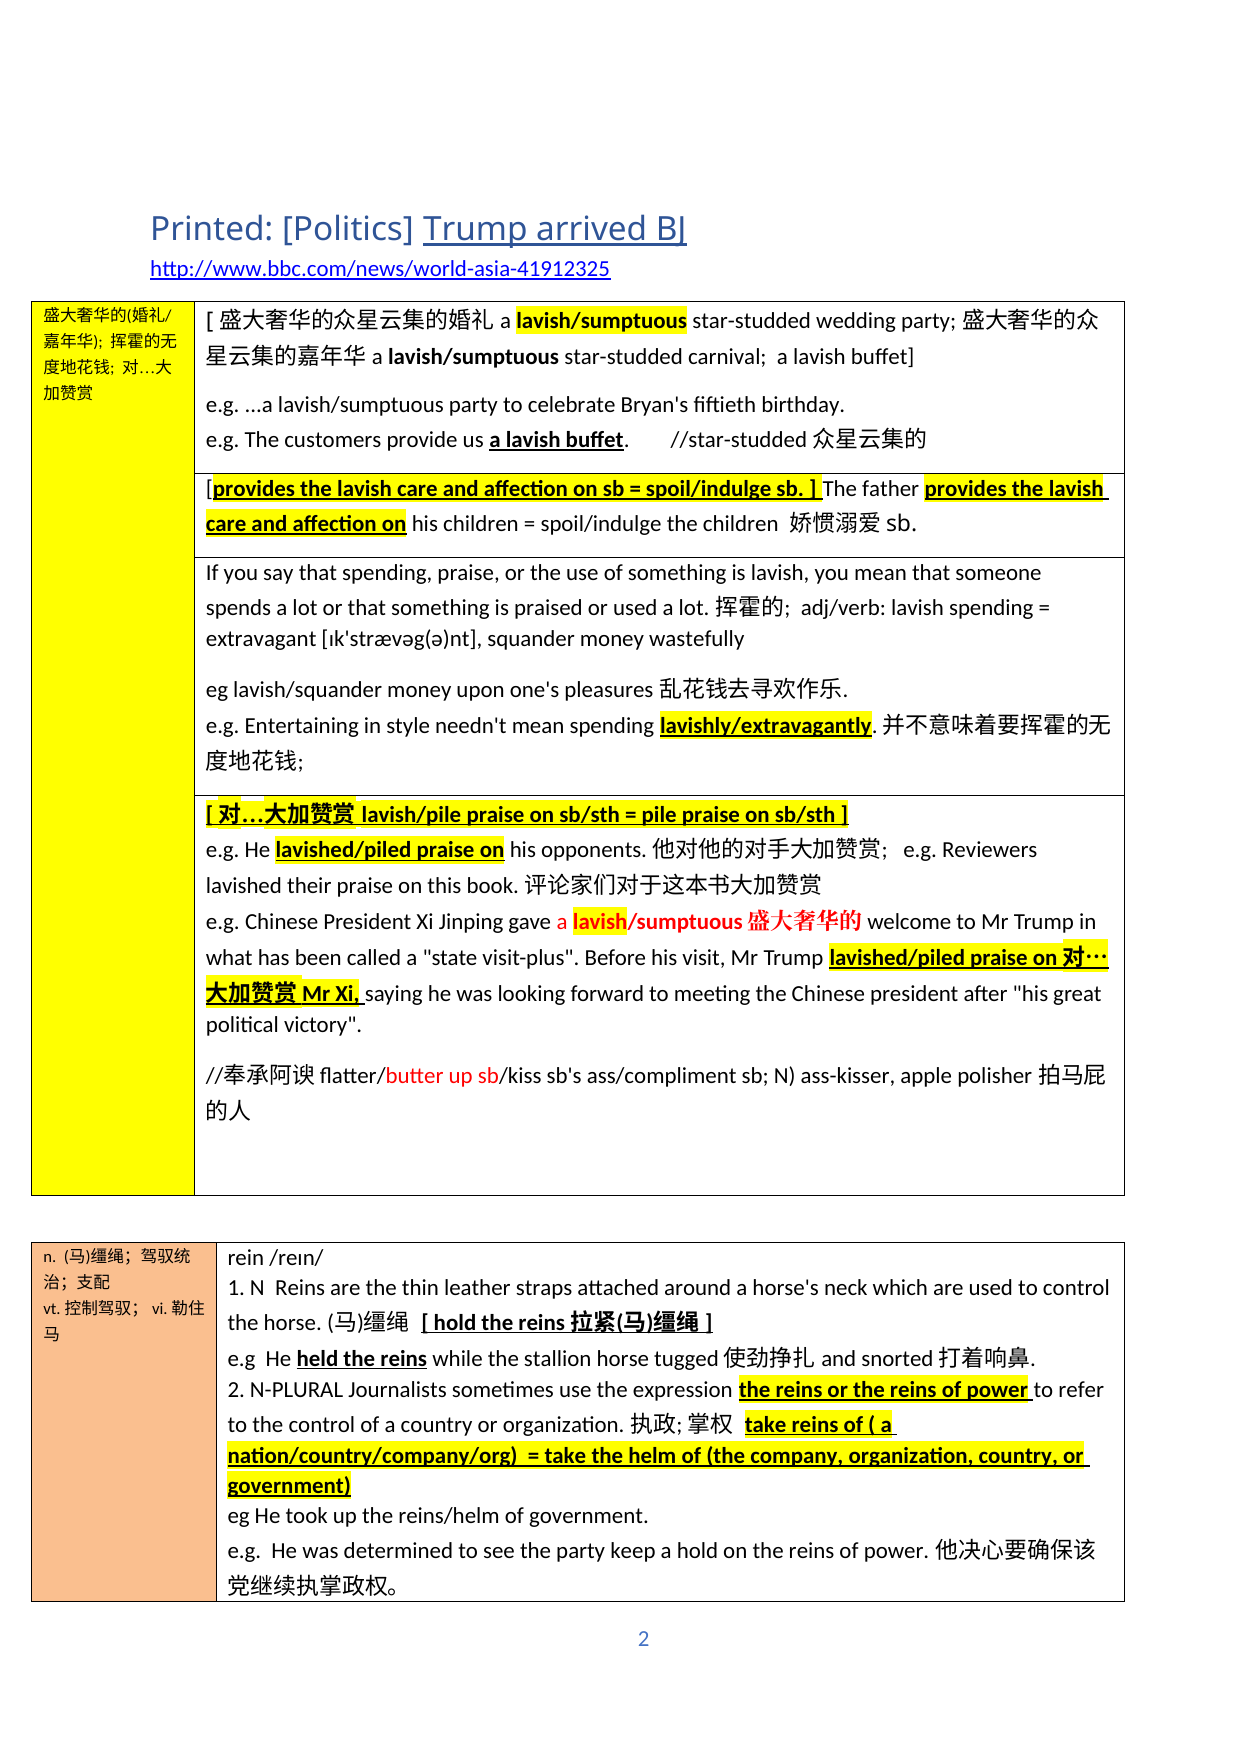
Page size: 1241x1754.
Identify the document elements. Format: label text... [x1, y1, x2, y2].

table_header 盛大奢华的(婚礼/嘉年华); 挥霍的无度地花钱; 对…大加赞赏 [32, 302, 194, 1195]
table_cell If you say that spending, praise, or the use of something is lavish, you mean that someone spends a lot or that something is praised or used a lot. 挥霍的; adj/verb: lavish spending = extravagant [ɪk'strævəg(ə)nt], squander money wastefully eg lavish/squander money upon one's pleasures 乱花钱去寻欢作乐. e.g. Entertaining in style needn't mean spending lavishly/extravagantly. 并不意味着要挥霍的无度地花钱; [195, 558, 1124, 794]
table_header [ 盛大奢华的众星云集的婚礼 a lavish/sumptuous star-studded wedding party; 盛大奢华的众星云集的嘉年华 a lavish/sumptuous star-studded carnival; a lavish buffet] e.g. ...a lavish/sumptuous party to celebrate Bryan's fiftieth birthday. e.g. The customers provide us a lavish buffet. //star-studded 众星云集的 [195, 302, 1124, 473]
table_cell [ 对…大加赞赏 lavish/pile praise on sb/sth = pile praise on sb/sth ] e.g. He lavished/piled praise on his opponents. 他对他的对手大加赞赏; e.g. Reviewers lavished their praise on this book. 评论家们对于这本书大加赞赏 e.g. Chinese President Xi Jinping gave a lavish/sumptuous盛大奢华的 welcome to Mr Trump in what has been called a "state visit-plus". Before his visit, Mr Trump lavished/piled praise on 对…大加赞赏Mr Xi, saying he was looking forward to meeting the Chinese president after "his great political victory". //奉承阿谀flatter/butter up sb/kiss sb's ass/compliment sb; N) ass-kisser, apple polisher 拍马屁的人 [195, 796, 1124, 1195]
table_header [217, 1243, 1124, 1601]
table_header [32, 1243, 216, 1601]
text http://www.bbc.com/news/world-asia-41912325 [150, 254, 1137, 282]
table_cell [provides the lavish care and affection on sb = spoil/indulge sb. ] The father provides the lavish care and affection on his children = spoil/indulge the children 娇惯溺爱sb. [195, 474, 1124, 557]
subtitle Printed: [Politics] Trump arrived BJ [150, 205, 1137, 251]
